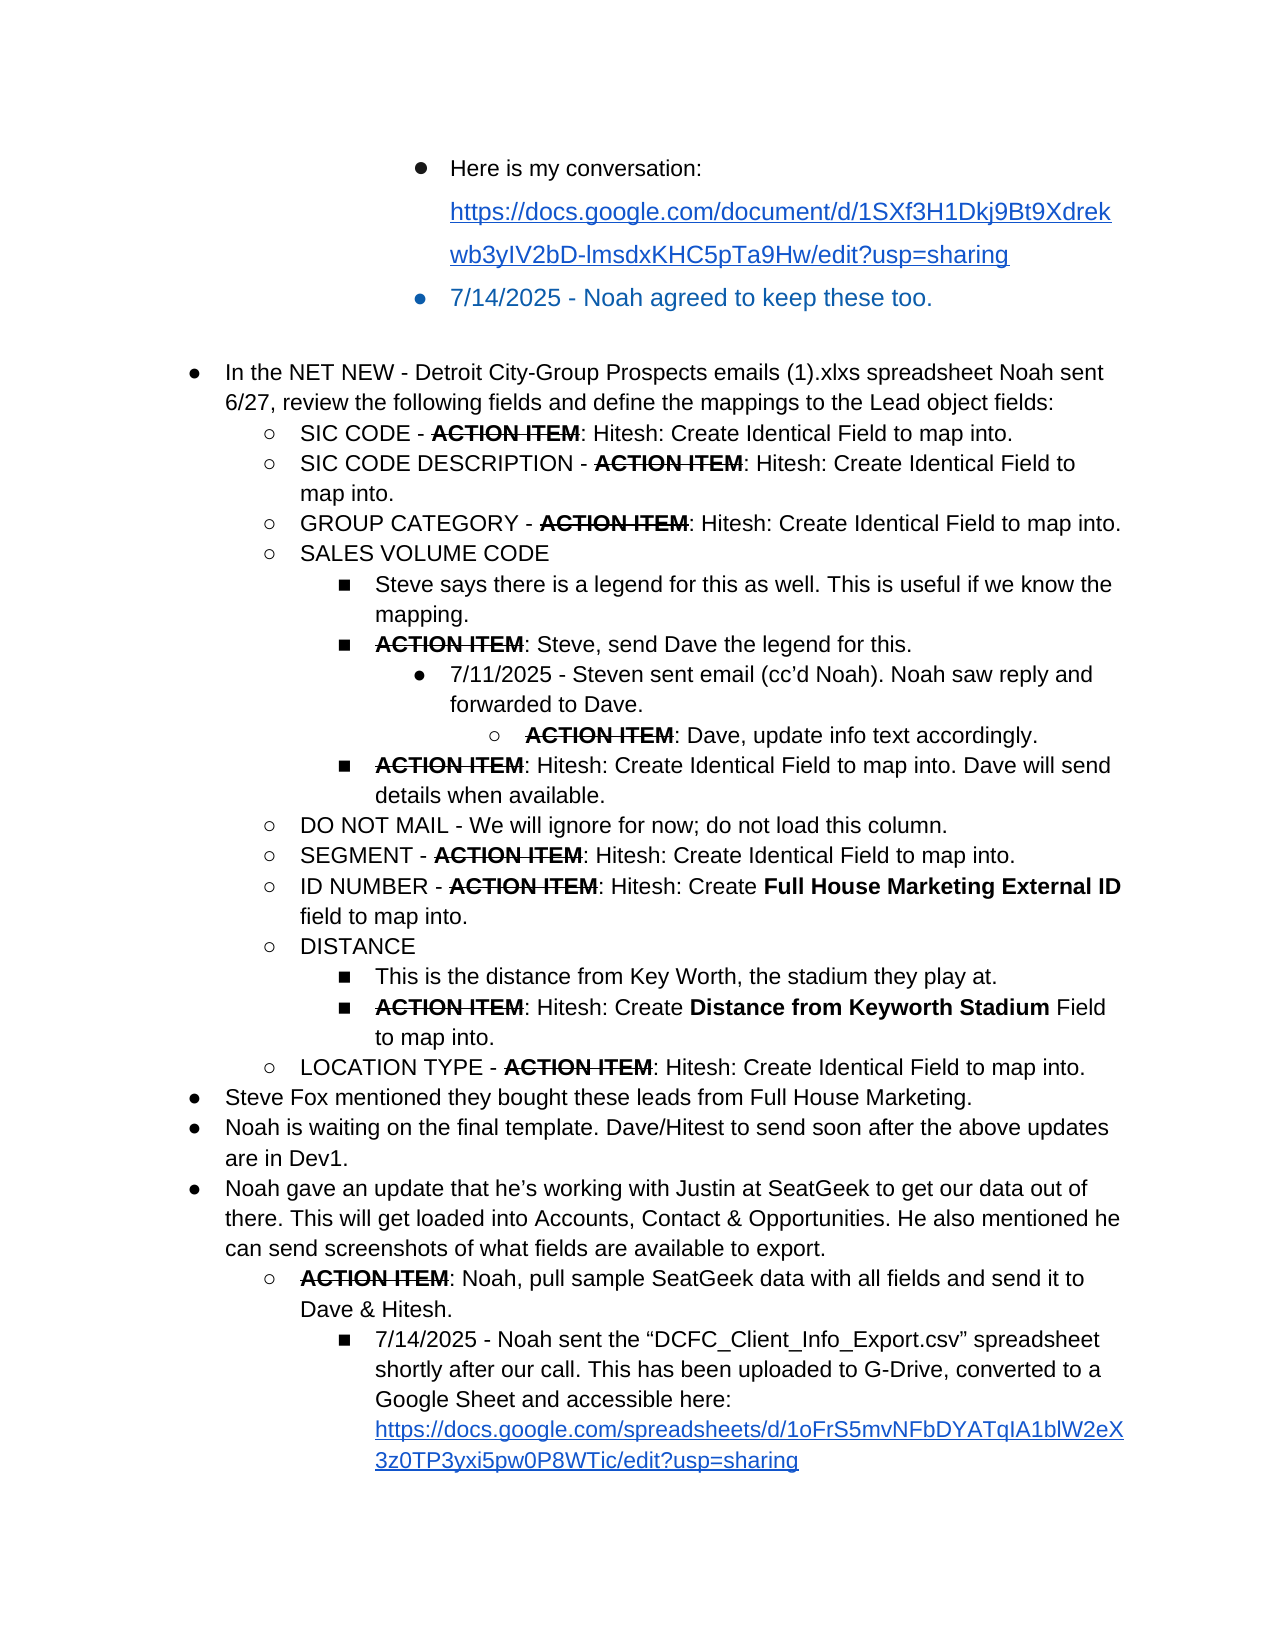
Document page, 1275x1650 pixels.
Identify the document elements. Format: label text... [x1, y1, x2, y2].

list ACTION ITEM: Steve, send Dave the legend for this. [337, 631, 1125, 657]
list DISTANCE [262, 933, 1125, 959]
list SALES VOLUME CODE [262, 540, 1125, 567]
list Noah is waiting on the final template. Dave/Hitest to send soon after the above updates are in Dev1. [187, 1114, 1125, 1171]
list 7/14/2025 - Noah sent the “DCFC_Client_Info_Export.csv” spreadsheet shortly after our call. This has been uploaded to G-Drive, converted to a Google Sheet and accessible here: https://docs.google.com/spreadsheets/d/1oFrS5mvNFbDYATqIA1blW2eX3z0TP3yxi5pw0P8WTic/edit?usp=sharing [337, 1326, 1125, 1473]
list SIC CODE - ACTION ITEM: Hitesh: Create Identical Field to map into. [262, 419, 1125, 446]
list 7/14/2025 - Noah agreed to keep these too. [412, 283, 1125, 312]
list LOCATION TYPE - ACTION ITEM: Hitesh: Create Identical Field to map into. [262, 1054, 1125, 1080]
list SIC CODE DESCRIPTION - ACTION ITEM: Hitesh: Create Identical Field to map into. [262, 450, 1125, 506]
list 7/11/2025 - Steven sent email (cc’d Noah). Noah saw reply and forwarded to Dave. [412, 661, 1125, 718]
list ACTION ITEM: Hitesh: Create Distance from Keyworth Stadium Field to map into. [337, 993, 1125, 1050]
list In the NET NEW - Detroit City-Group Prospects emails (1).xlxs spreadsheet Noah sent 6/27, review the following fields and define the mappings to the Lead object fields: [187, 359, 1125, 416]
list GROUP CATEGORY - ACTION ITEM: Hitesh: Create Identical Field to map into. [262, 510, 1125, 537]
list ACTION ITEM: Dave, update info text accordingly. [487, 722, 1125, 748]
list Noah gave an update that he’s working with Justin at SeatGeek to get our data out of there. This will get loaded into Accounts, Contact & Opportunities. He also mentioned he can send screenshots of what fields are available to export. [187, 1175, 1125, 1262]
list ID NUMBER - ACTION ITEM: Hitesh: Create Full House Marketing External ID field to map into. [262, 873, 1125, 929]
list DO NOT MAIL - We will ignore for now; do not load this column. [262, 812, 1125, 839]
list Here is my conversation: https://docs.google.com/document/d/1SXf3H1Dkj9Bt9Xdrekwb3yIV2bD-lmsdxKHC5pTa9Hw/edit?usp=sharing [412, 150, 1125, 269]
list SEGMENT - ACTION ITEM: Hitesh: Create Identical Field to map into. [262, 842, 1125, 869]
list ACTION ITEM: Hitesh: Create Identical Field to map into. Dave will send details when available. [337, 752, 1125, 808]
list Steve says there is a legend for this as well. This is useful if we know the mapping. [337, 571, 1125, 627]
list ACTION ITEM: Noah, pull sample SeatGeek data with all fields and send it to Dave & Hitesh. [262, 1265, 1125, 1322]
list Steve Fox mentioned they bought these leads from Full House Marketing. [187, 1084, 1125, 1111]
list This is the distance from Key Worth, the stadium they play at. [337, 963, 1125, 990]
